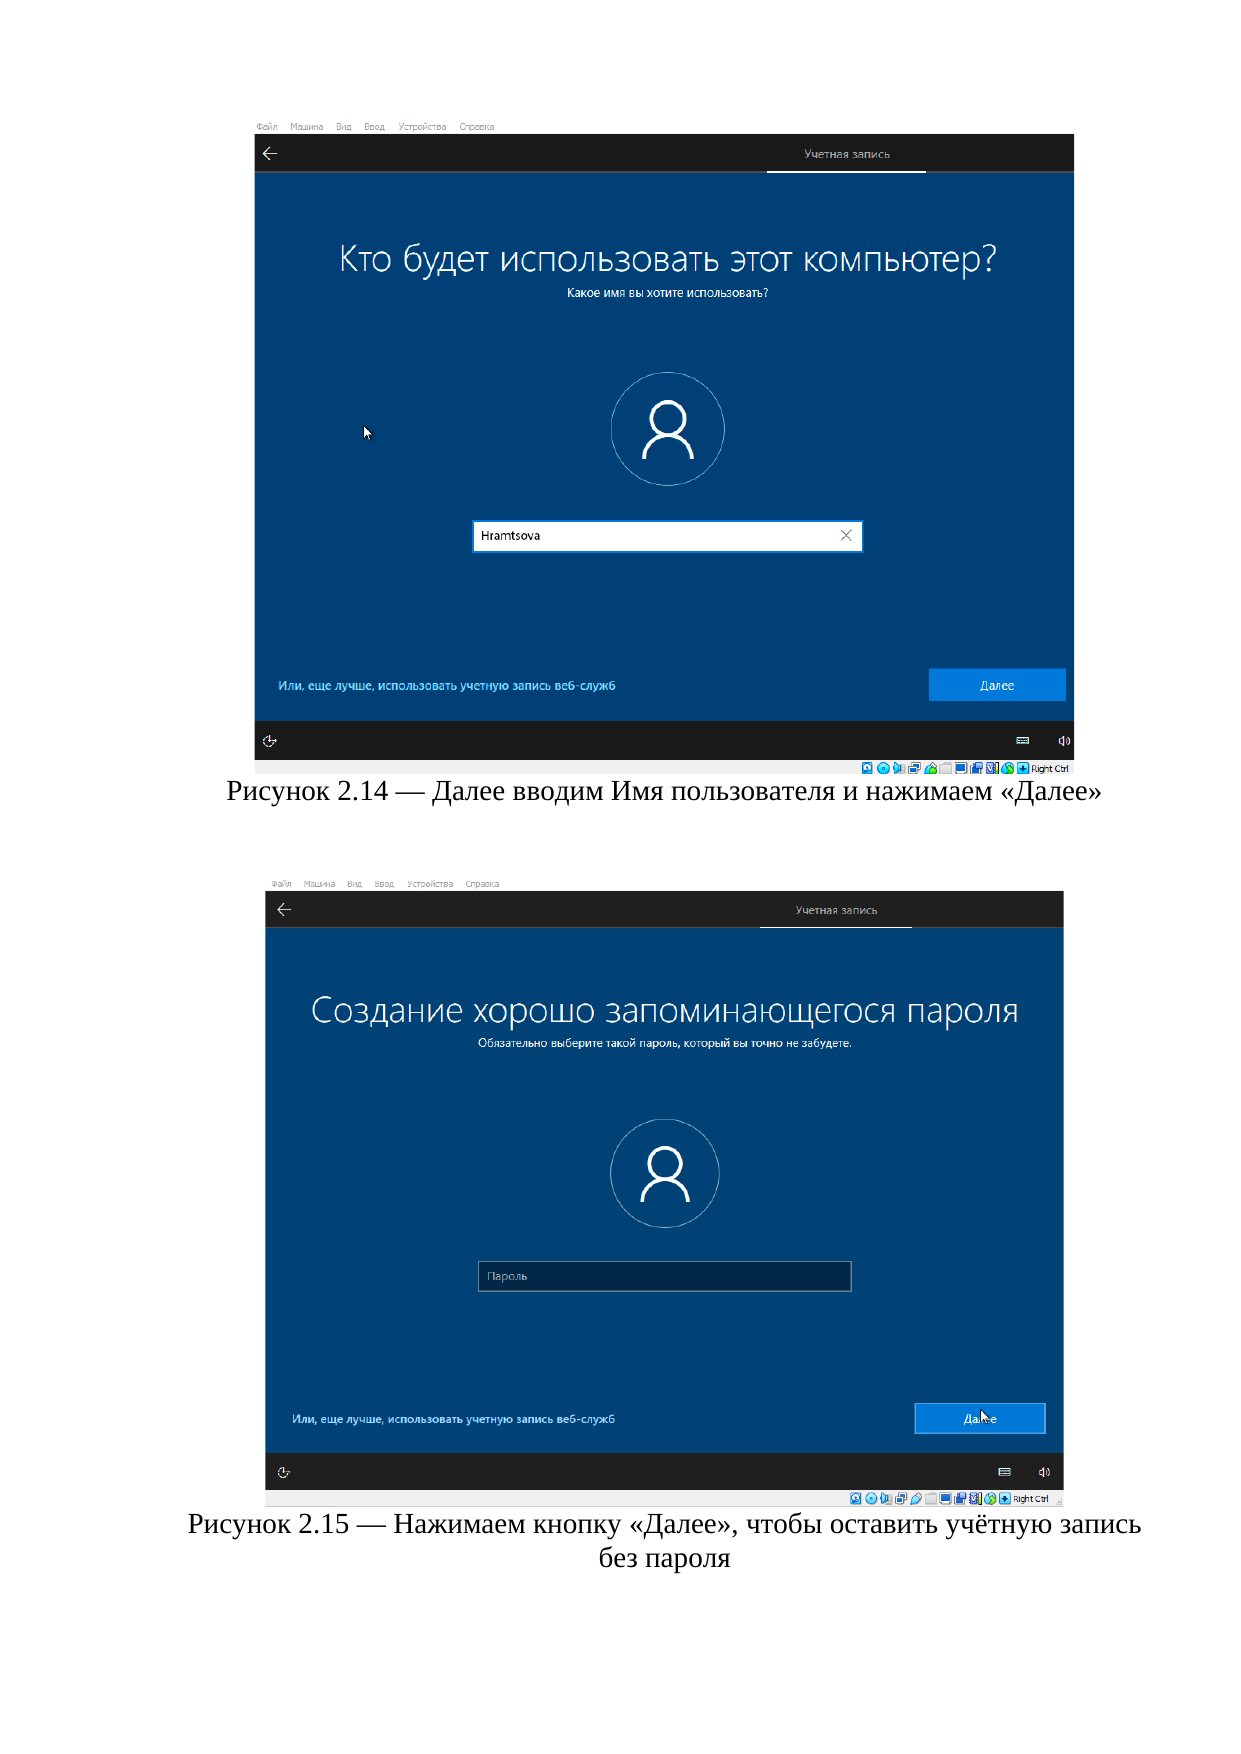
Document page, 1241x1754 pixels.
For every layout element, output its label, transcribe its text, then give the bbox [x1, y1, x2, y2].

text Рисунок 2.15 — Нажимаем кнопку «Далее», чтобы оставить учётную запись без пароля [177, 1507, 1152, 1574]
picture [254, 118, 1075, 774]
picture [265, 874, 1064, 1507]
text Рисунок 2.14 — Далее вводим Имя пользователя и нажимаем «Далее» [177, 773, 1152, 807]
